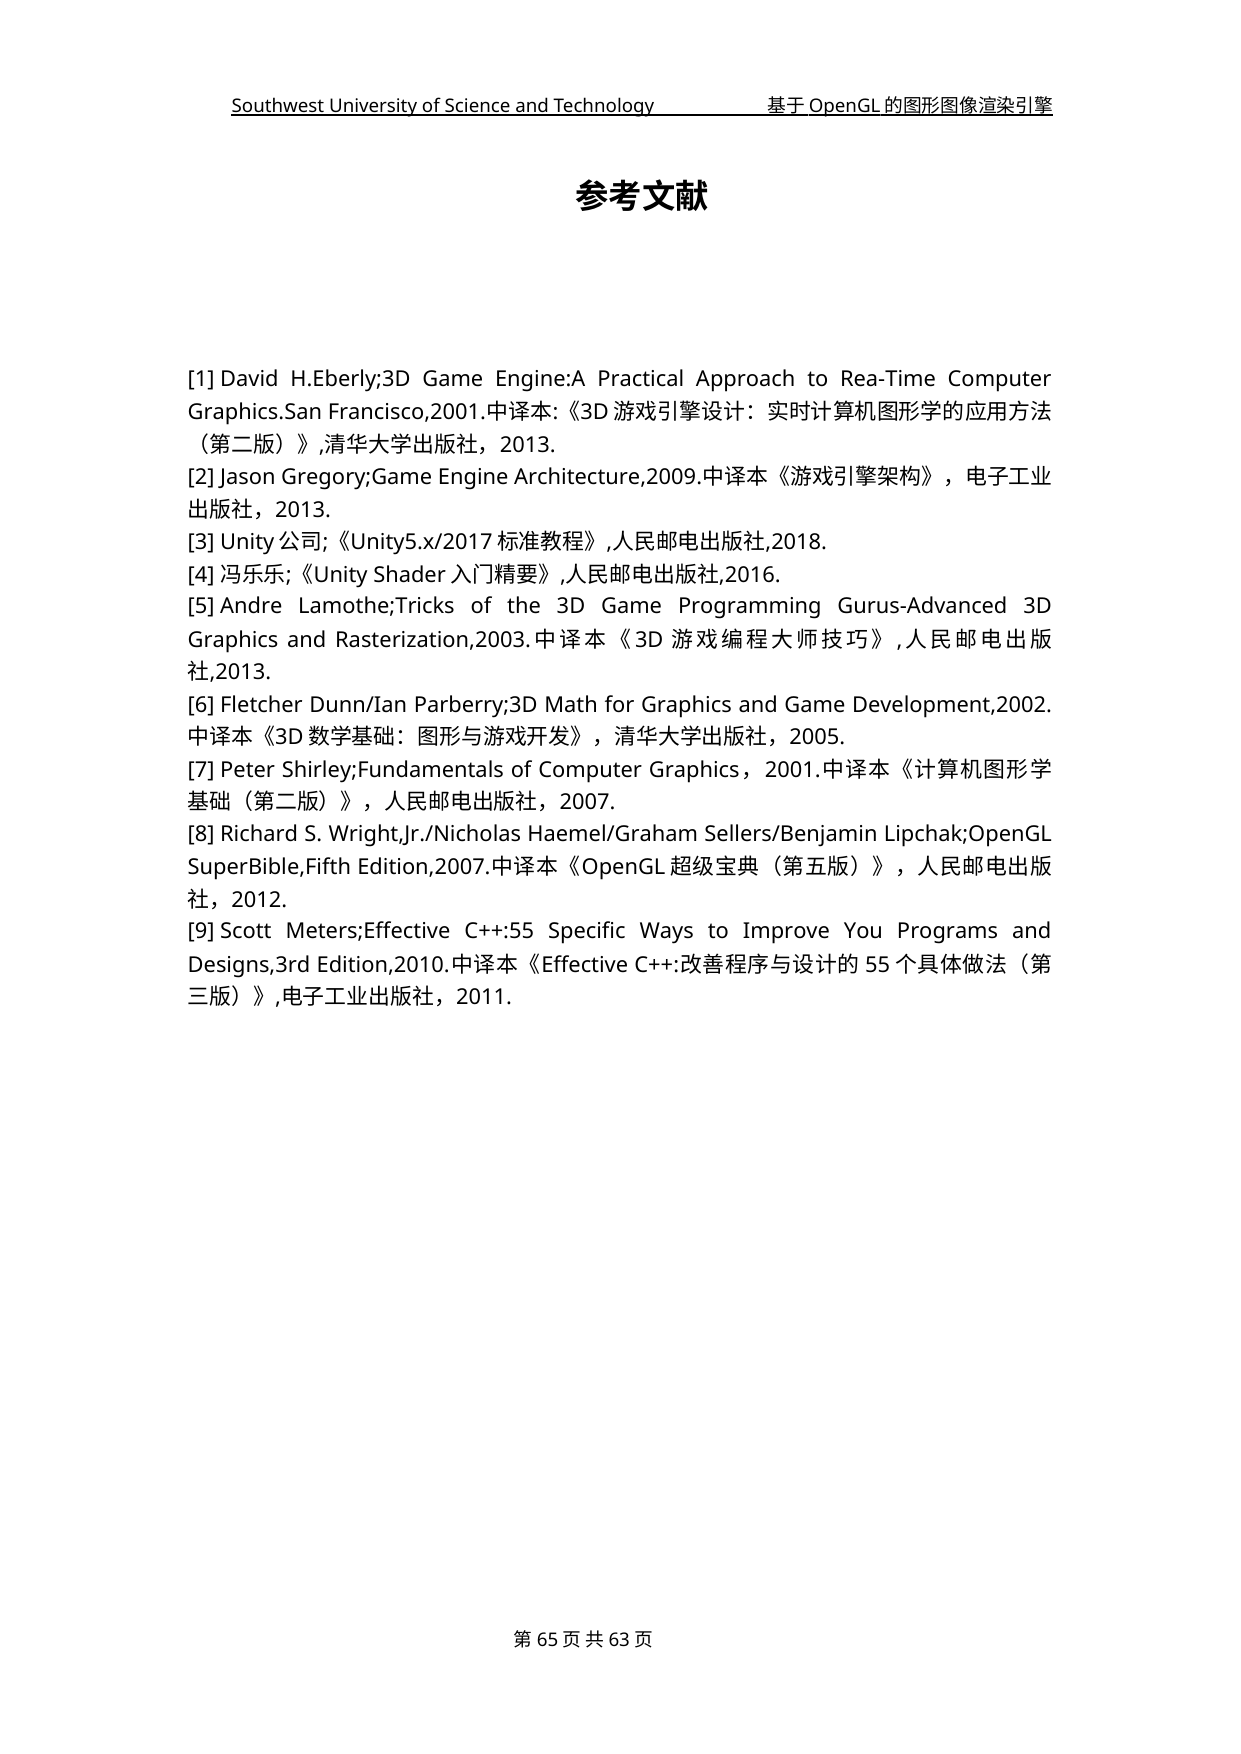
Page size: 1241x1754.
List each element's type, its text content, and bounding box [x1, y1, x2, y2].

list Fletcher Dunn/Ian Parberry;3D Math for Graphics and Game Development,2002.中译本《3D数学基础：图形与游戏开发》，清华大学出版社，2005. [187, 686, 1053, 751]
list David H.Eberly;3D Game Engine:A Practical Approach to Rea-Time Computer Graphics.San Francisco,2001.中译本:《3D游戏引擎设计：实时计算机图形学的应用方法（第二版）》,清华大学出版社，2013. [187, 361, 1053, 459]
list Unity公司;《Unity5.x/2017标准教程》,人民邮电出版社,2018. [187, 524, 1053, 556]
subtitle 参考文献 [187, 162, 1053, 227]
list Peter Shirley;Fundamentals of Computer Graphics，2001.中译本《计算机图形学基础（第二版）》，人民邮电出版社，2007. [187, 751, 1053, 816]
list Scott Meters;Effective C++:55 Specific Ways to Improve You Programs and Designs,3rd Edition,2010.中译本《Effective C++:改善程序与设计的55个具体做法（第三版）》,电子工业出版社，2011. [187, 914, 1053, 1011]
list Richard S. Wright,Jr./Nicholas Haemel/Graham Sellers/Benjamin Lipchak;OpenGL SuperBible,Fifth Edition,2007.中译本《OpenGL超级宝典（第五版）》，人民邮电出版社，2012. [187, 816, 1053, 914]
list Jason Gregory;Game Engine Architecture,2009.中译本《游戏引擎架构》，电子工业 出版社，2013. [187, 459, 1053, 524]
list 冯乐乐;《Unity Shader入门精要》,人民邮电出版社,2016. [187, 556, 1053, 589]
list Andre Lamothe;Tricks of the 3D Game Programming Gurus-Advanced 3D Graphics and Rasterization,2003.中译本《3D游戏编程大师技巧》,人民邮电出版社,2013. [187, 589, 1053, 686]
